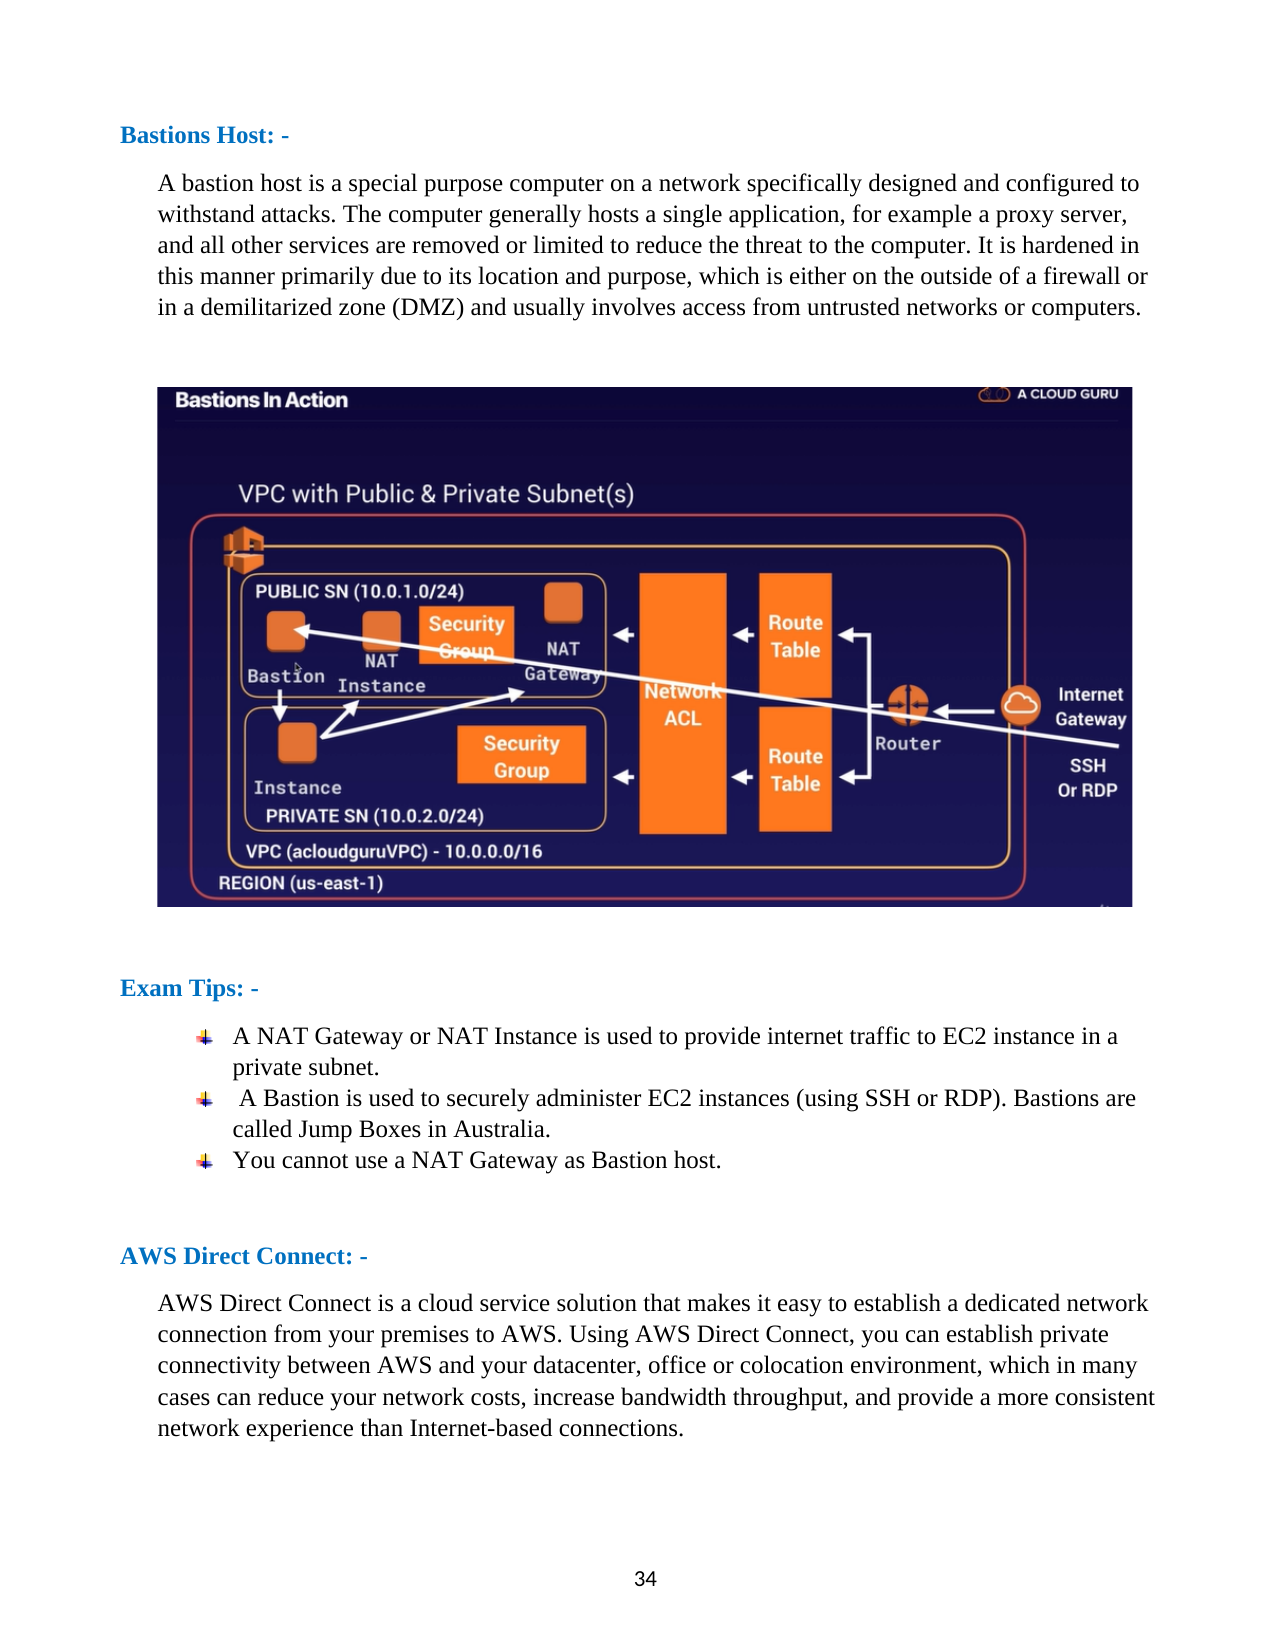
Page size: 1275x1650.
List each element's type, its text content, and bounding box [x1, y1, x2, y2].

text A bastion host is a special purpose computer on a network specifically designed and configured to withstand attacks. The computer generally hosts a single application, for example a proxy server, and all other services are removed or limited to reduce the threat to the computer. It is hardened in this manner primarily due to its location and purpose, which is either on the outside of a firewall or in a demilitarized zone (DMZ) and usually involves access from untrusted networks or computers. [157, 168, 1170, 321]
list A Bastion is used to securely administer EC2 instances (using SSH or RDP). Bastions are called Jump Boxes in Australia. [195, 1083, 1170, 1143]
picture [196, 1152, 213, 1169]
picture [196, 1090, 213, 1107]
picture [157, 387, 1133, 907]
list A NAT Gateway or NAT Instance is used to provide internet traffic to EC2 instance in a private subnet. [195, 1021, 1170, 1081]
picture [196, 1028, 213, 1045]
text Bastions Host: - [120, 120, 1170, 149]
list You cannot use a NAT Gateway as Bastion host. [195, 1145, 1170, 1174]
text AWS Direct Connect: - [120, 1241, 1170, 1269]
text AWS Direct Connect is a cloud service solution that makes it easy to establish a dedicated network connection from your premises to AWS. Using AWS Direct Connect, you can establish private connectivity between AWS and your datacenter, office or colocation environment, which in many cases can reduce your network costs, increase bandwidth throughput, and provide a more consistent network experience than Internet-based connections. [157, 1288, 1170, 1441]
text Exam Tips: - [120, 973, 1170, 1002]
